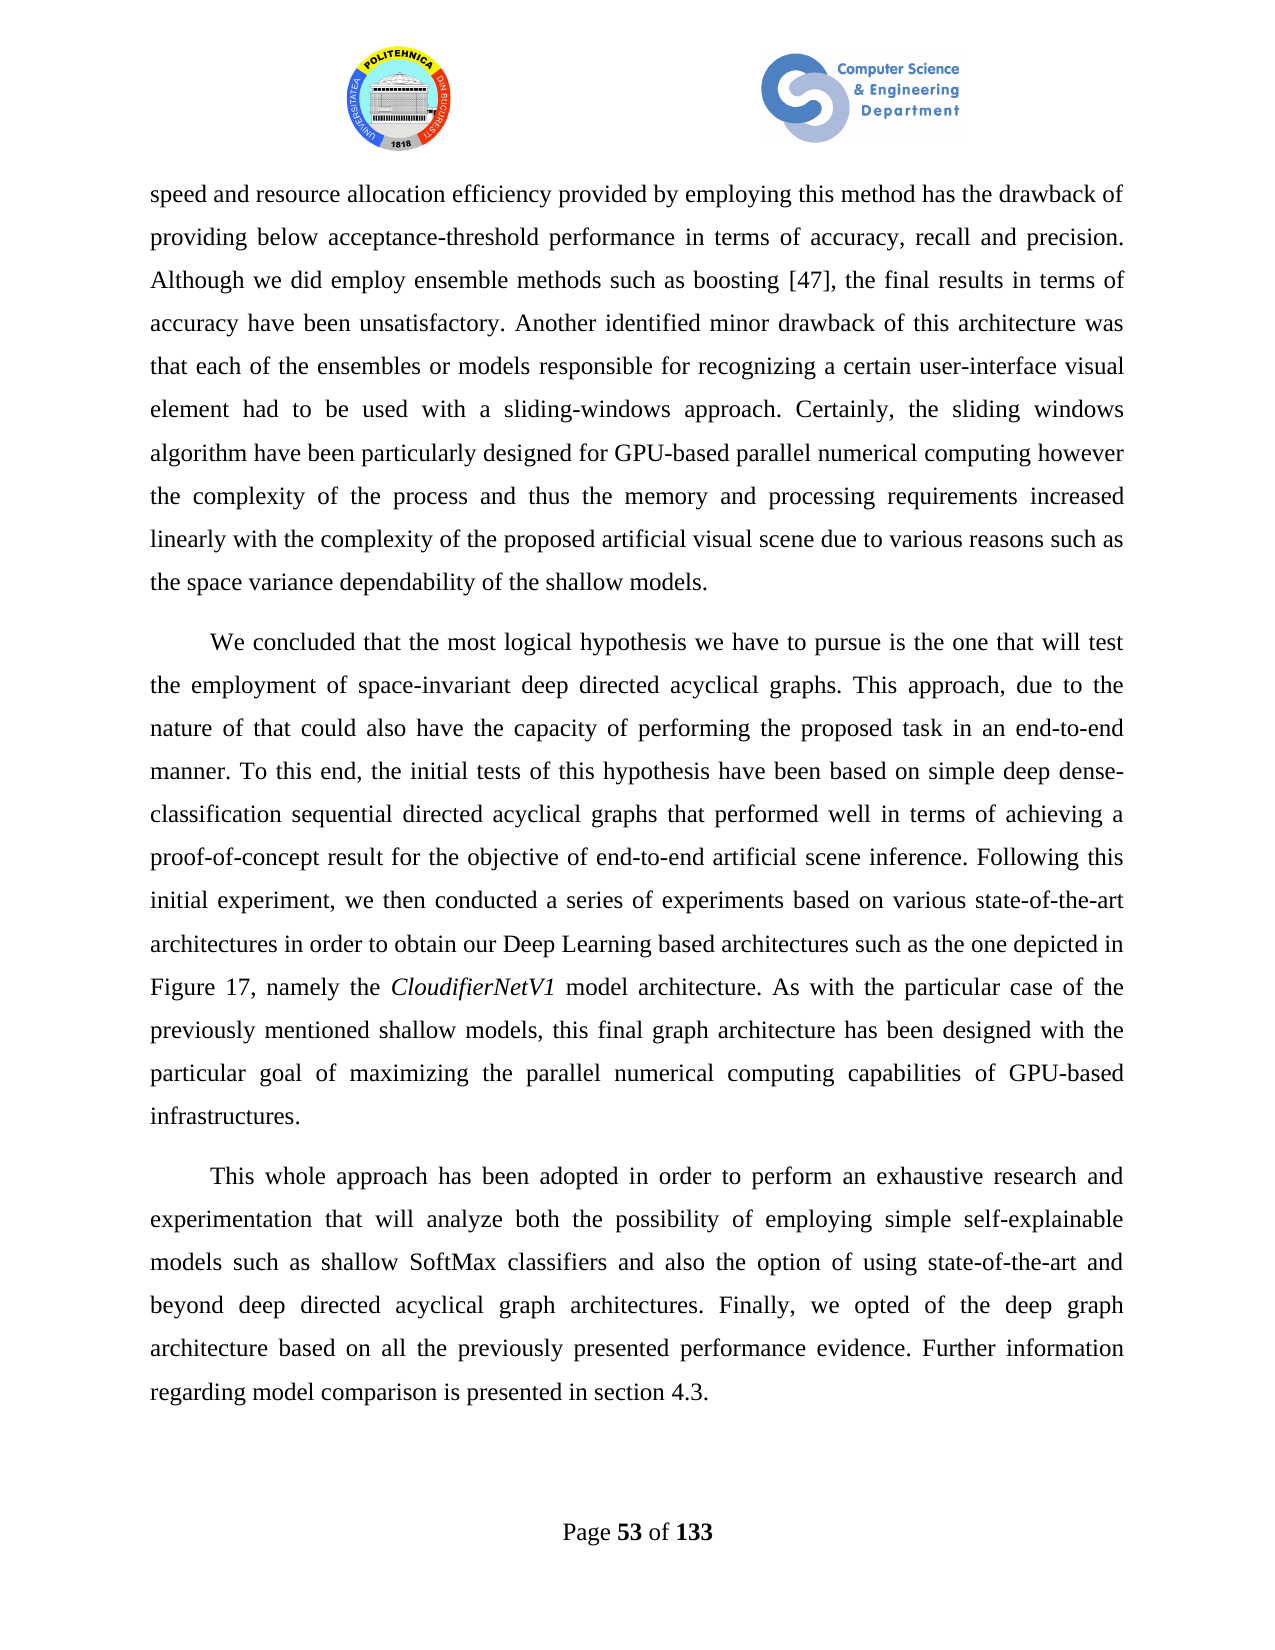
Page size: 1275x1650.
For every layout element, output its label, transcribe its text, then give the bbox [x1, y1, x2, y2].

picture [346, 46, 451, 151]
text This whole approach has been adopted in order to perform an exhaustive research and experimentation that will analyze both the possibility of employing simple self-explainable models such as shallow SoftMax classifiers and also the option of using state-of-the-art and beyond deep directed acyclical graph architectures. Finally, we opted of the deep graph architecture based on all the previously presented performance evidence. Further information regarding model comparison is presented in section 4.3. [150, 1161, 1125, 1405]
picture [760, 53, 963, 144]
text We concluded that the most logical hypothesis we have to pursue is the one that will test the employment of space-invariant deep directed acyclical graphs. This approach, due to the nature of that could also have the capacity of performing the proposed task in an end-to-end manner. To this end, the initial tests of this hypothesis have been based on simple deep dense-classification sequential directed acyclical graphs that performed well in terms of achieving a proof-of-concept result for the objective of end-to-end artificial scene inference. Following this initial experiment, we then conducted a series of experiments based on various state-of-the-art architectures in order to obtain our Deep Learning based architectures such as the one depicted in Figure 17, namely the CloudifierNetV1 model architecture. As with the particular case of the previously mentioned shallow models, this final graph architecture has been designed with the particular goal of maximizing the parallel numerical computing capabilities of GPU-based infrastructures. [150, 627, 1125, 1130]
